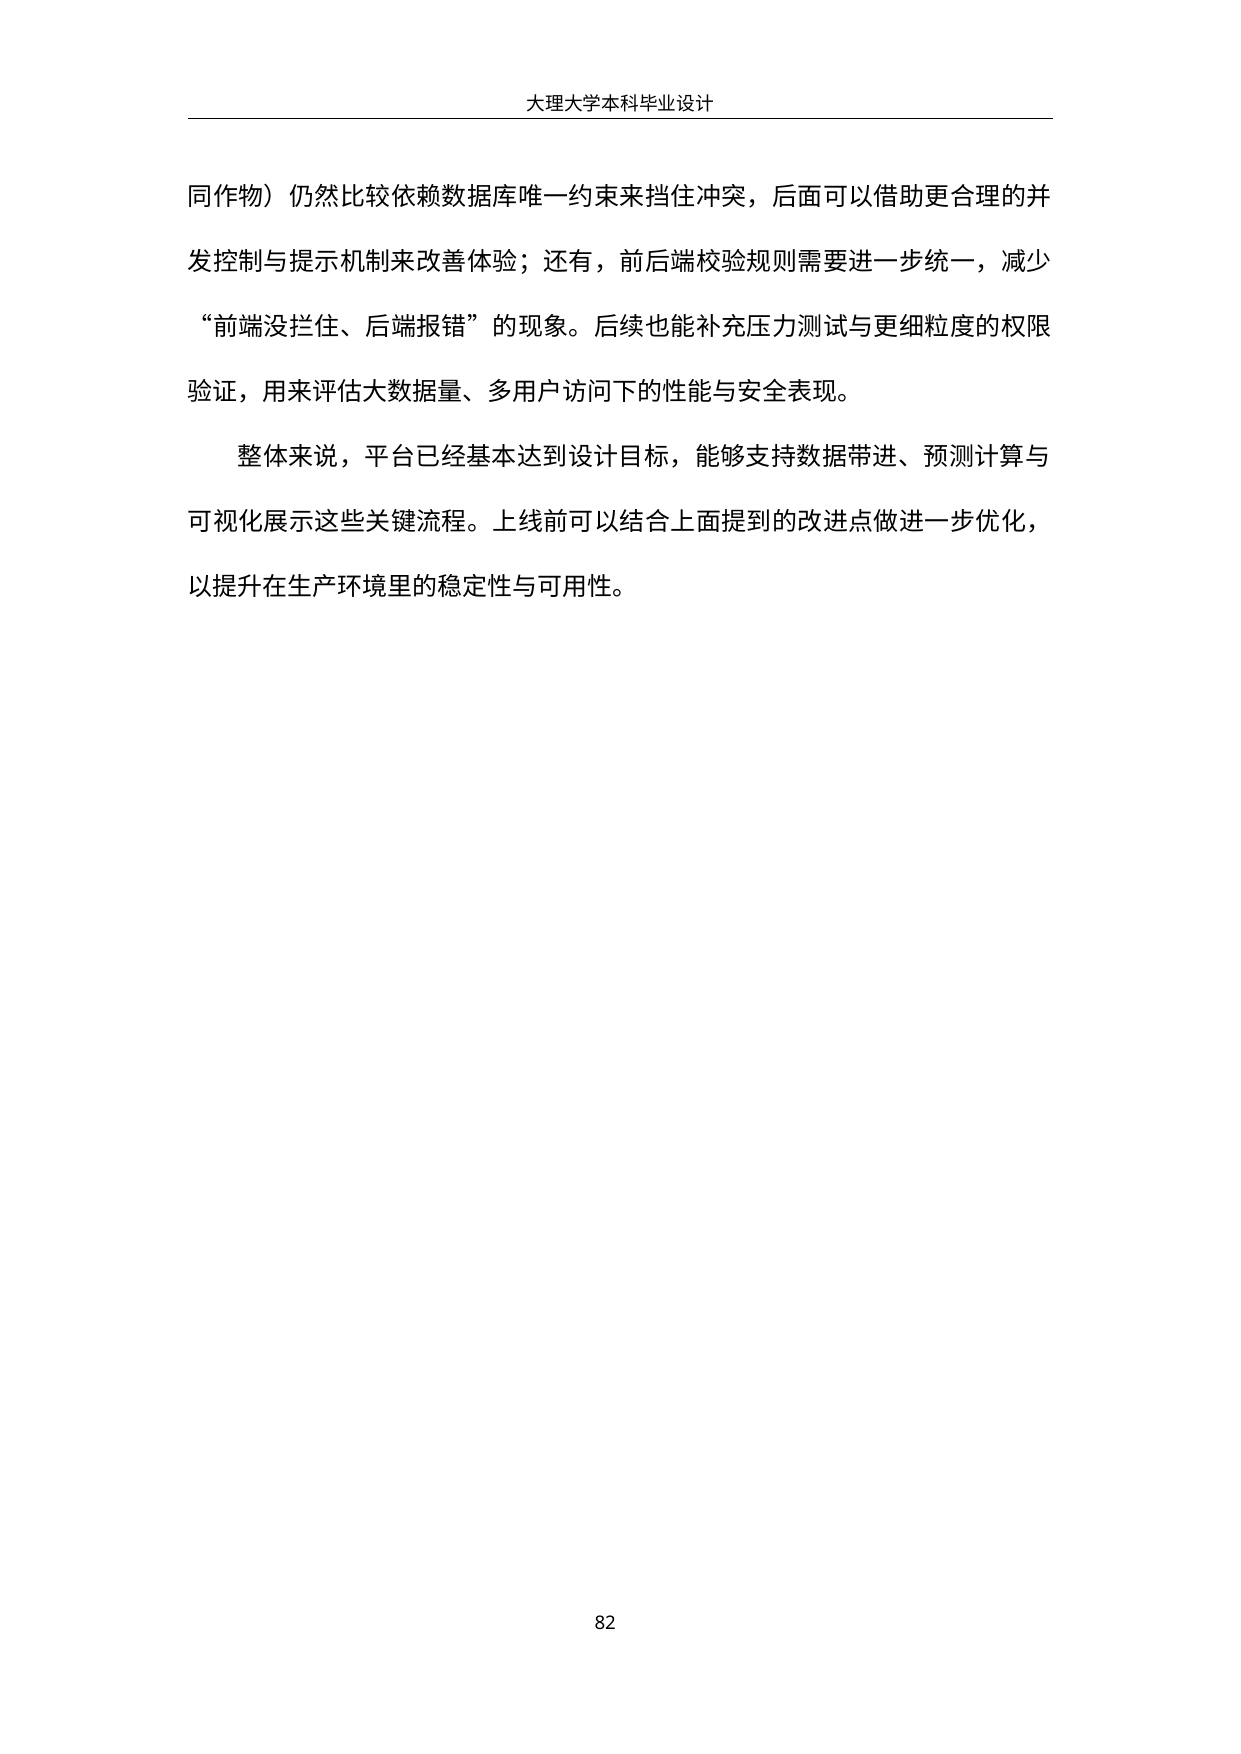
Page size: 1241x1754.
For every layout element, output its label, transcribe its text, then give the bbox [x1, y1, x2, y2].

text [187, 162, 1053, 422]
text 整体来说，平台已经基本达到设计目标，能够支持数据带进、预测计算与可视化展示这些关键流程。上线前可以结合上面提到的改进点做进一步优化，以提升在生产环境里的稳定性与可用性。 [187, 422, 1053, 617]
